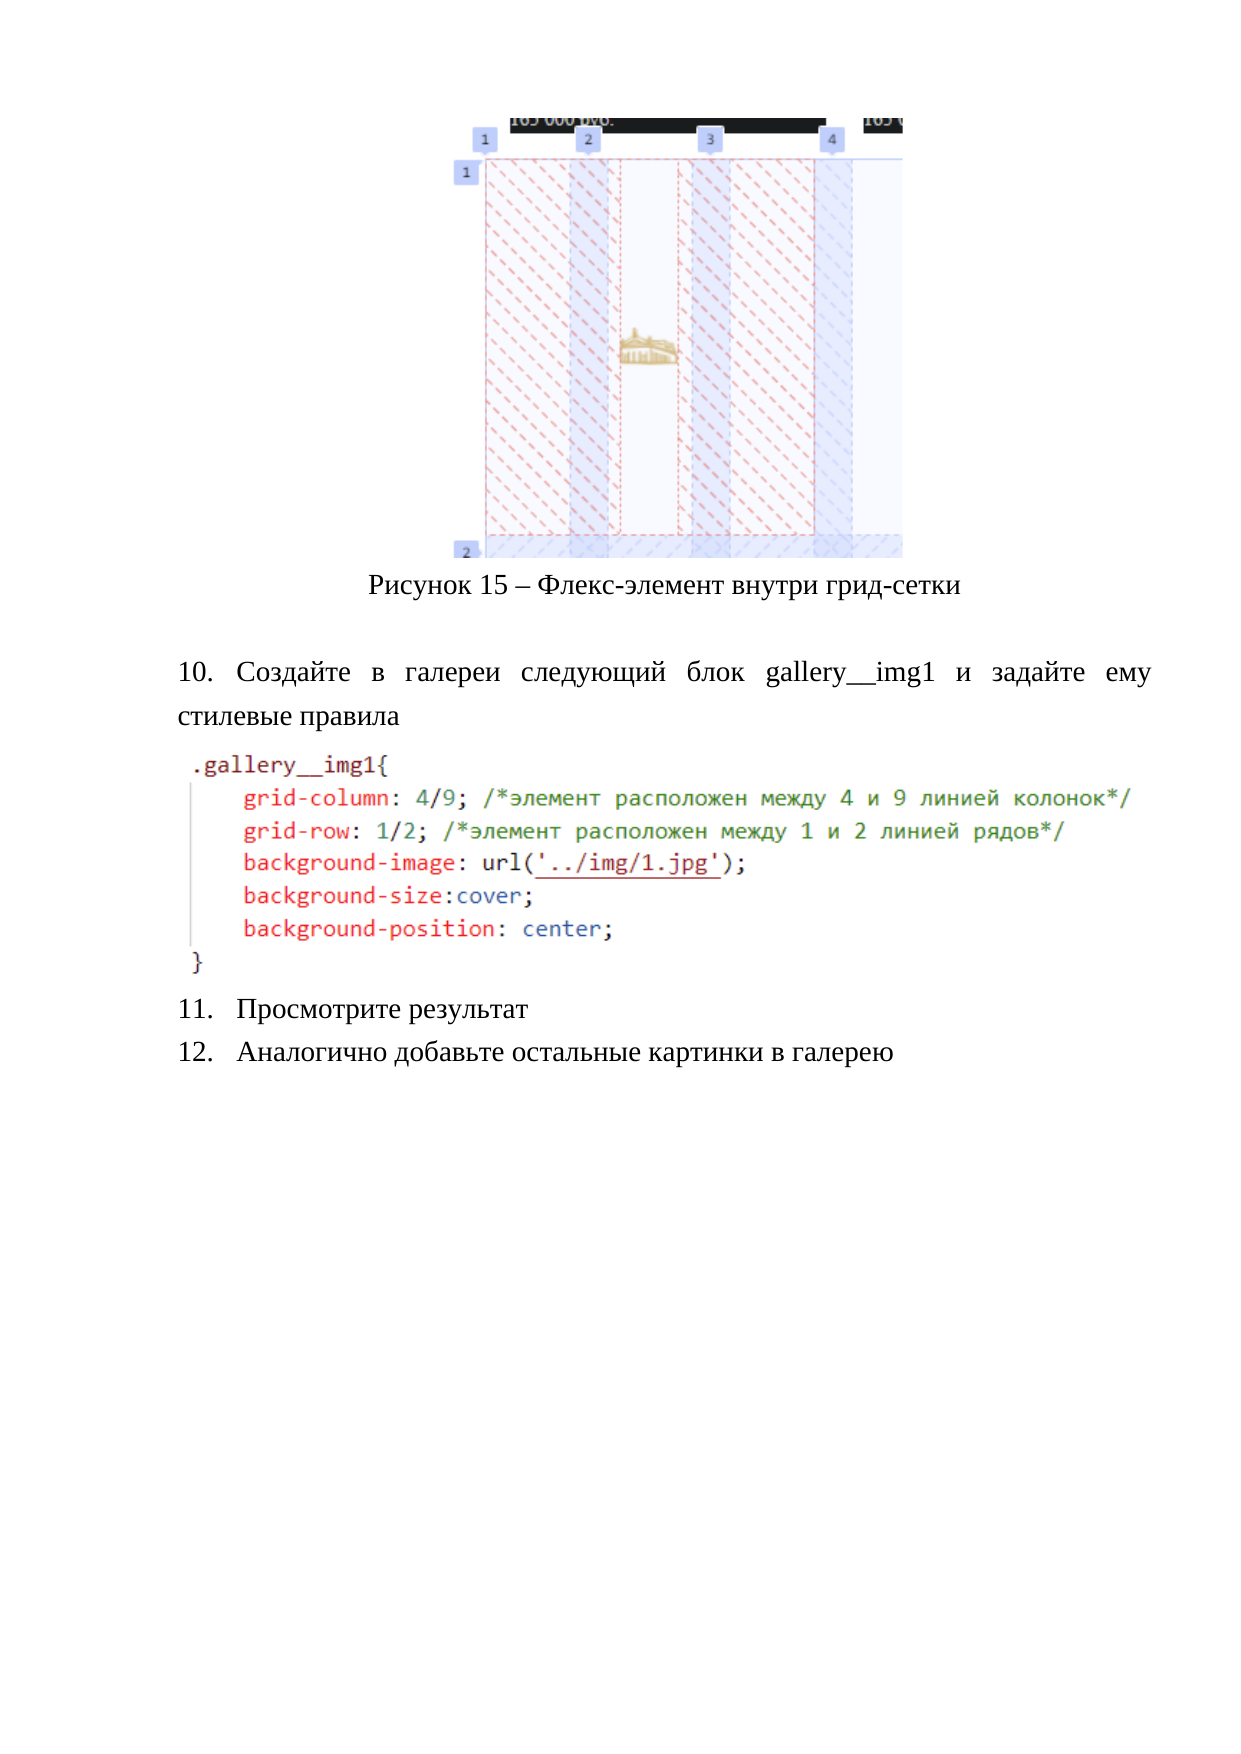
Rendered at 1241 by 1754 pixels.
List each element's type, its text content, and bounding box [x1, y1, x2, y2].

picture [177, 741, 1152, 981]
list Рисунок 15 – Флекс-элемент внутри грид-сетки [177, 567, 1152, 601]
list Просмотрите результат [177, 991, 1152, 1024]
list Аналогично добавьте остальные картинки в галерею [177, 1034, 1152, 1068]
list Создайте в галереи следующий блок gallery__img1 и задайте ему стилевые правила [177, 654, 1152, 731]
picture [426, 118, 903, 558]
